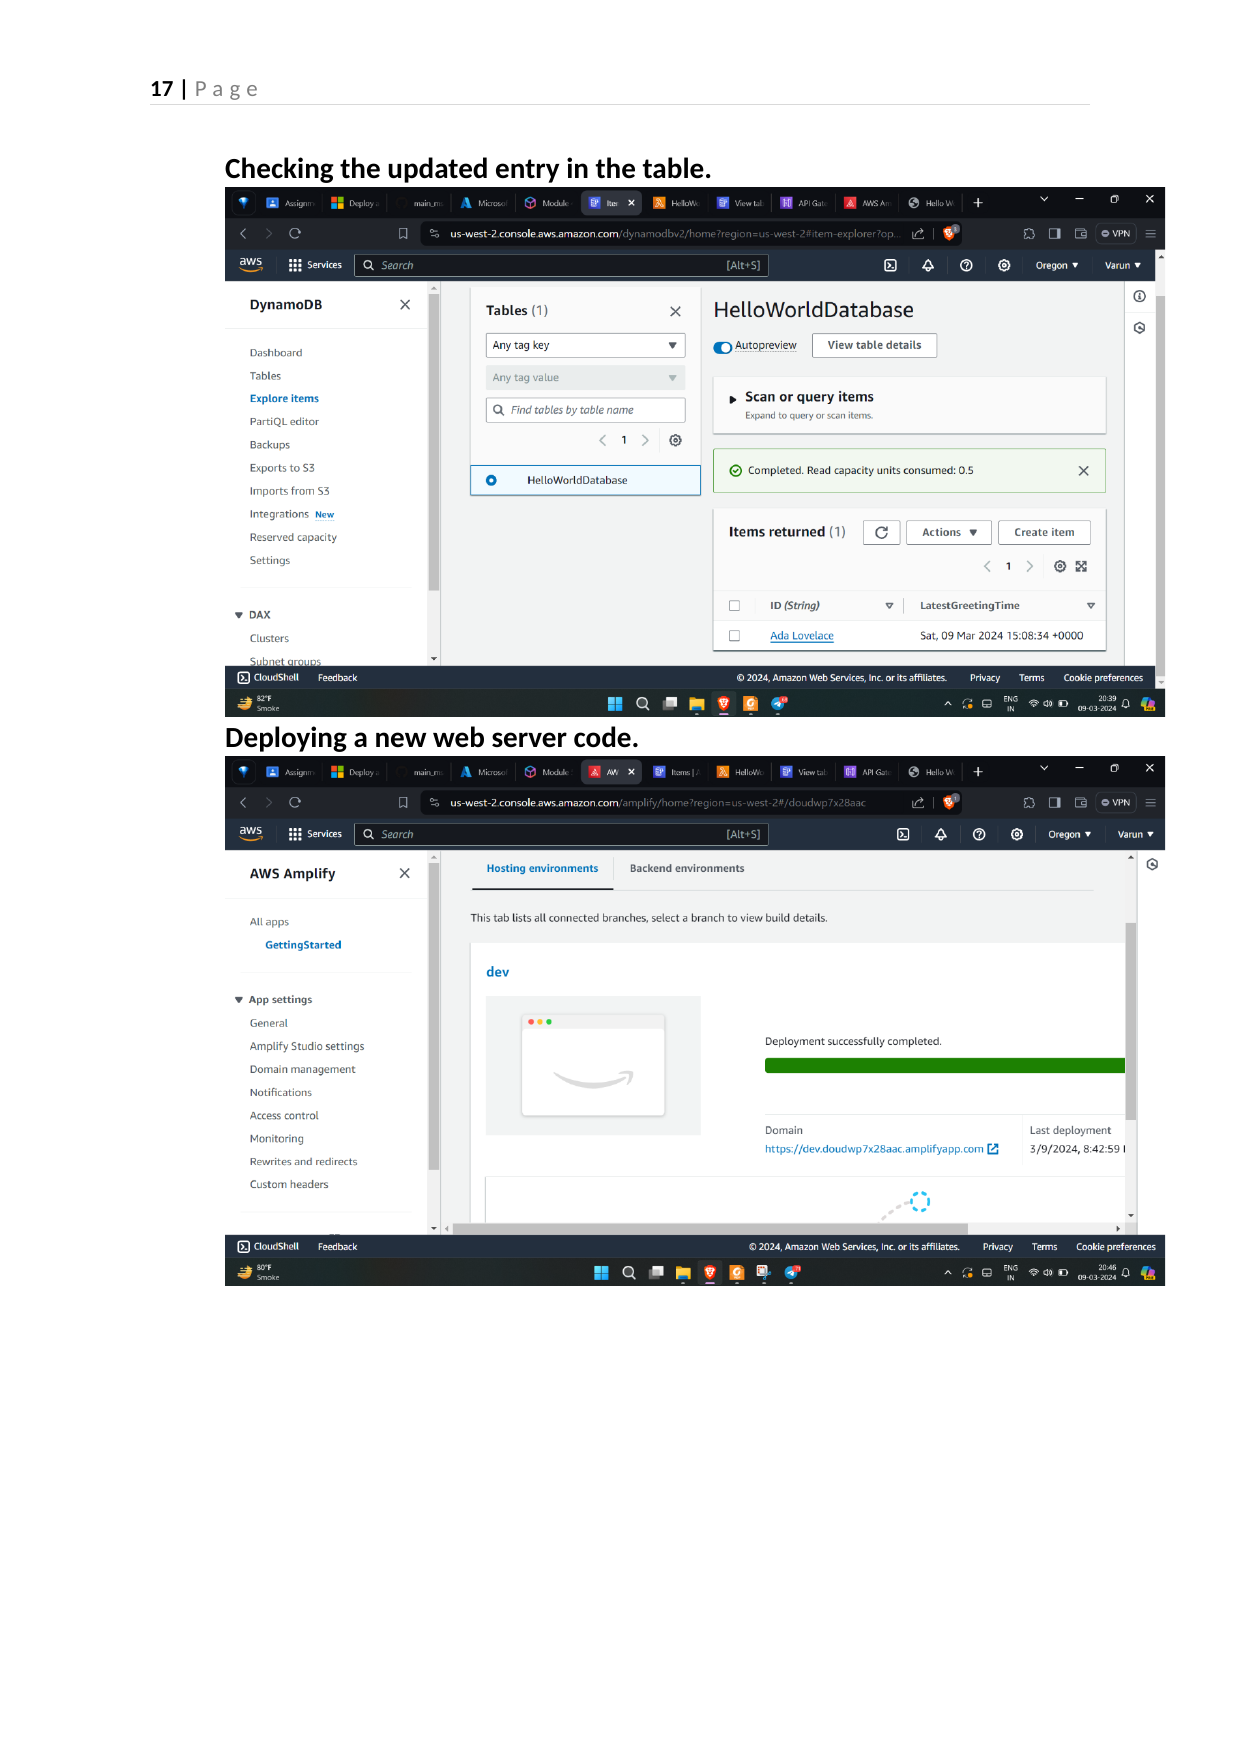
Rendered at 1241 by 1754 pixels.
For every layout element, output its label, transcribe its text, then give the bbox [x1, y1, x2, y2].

picture [225, 756, 1166, 1286]
text Checking the updated entry in the table.Deploying a new web server code. [225, 717, 1090, 756]
picture [225, 187, 1166, 717]
text Checking the updated entry in the table.Deploying a new web server code. [225, 150, 1090, 187]
